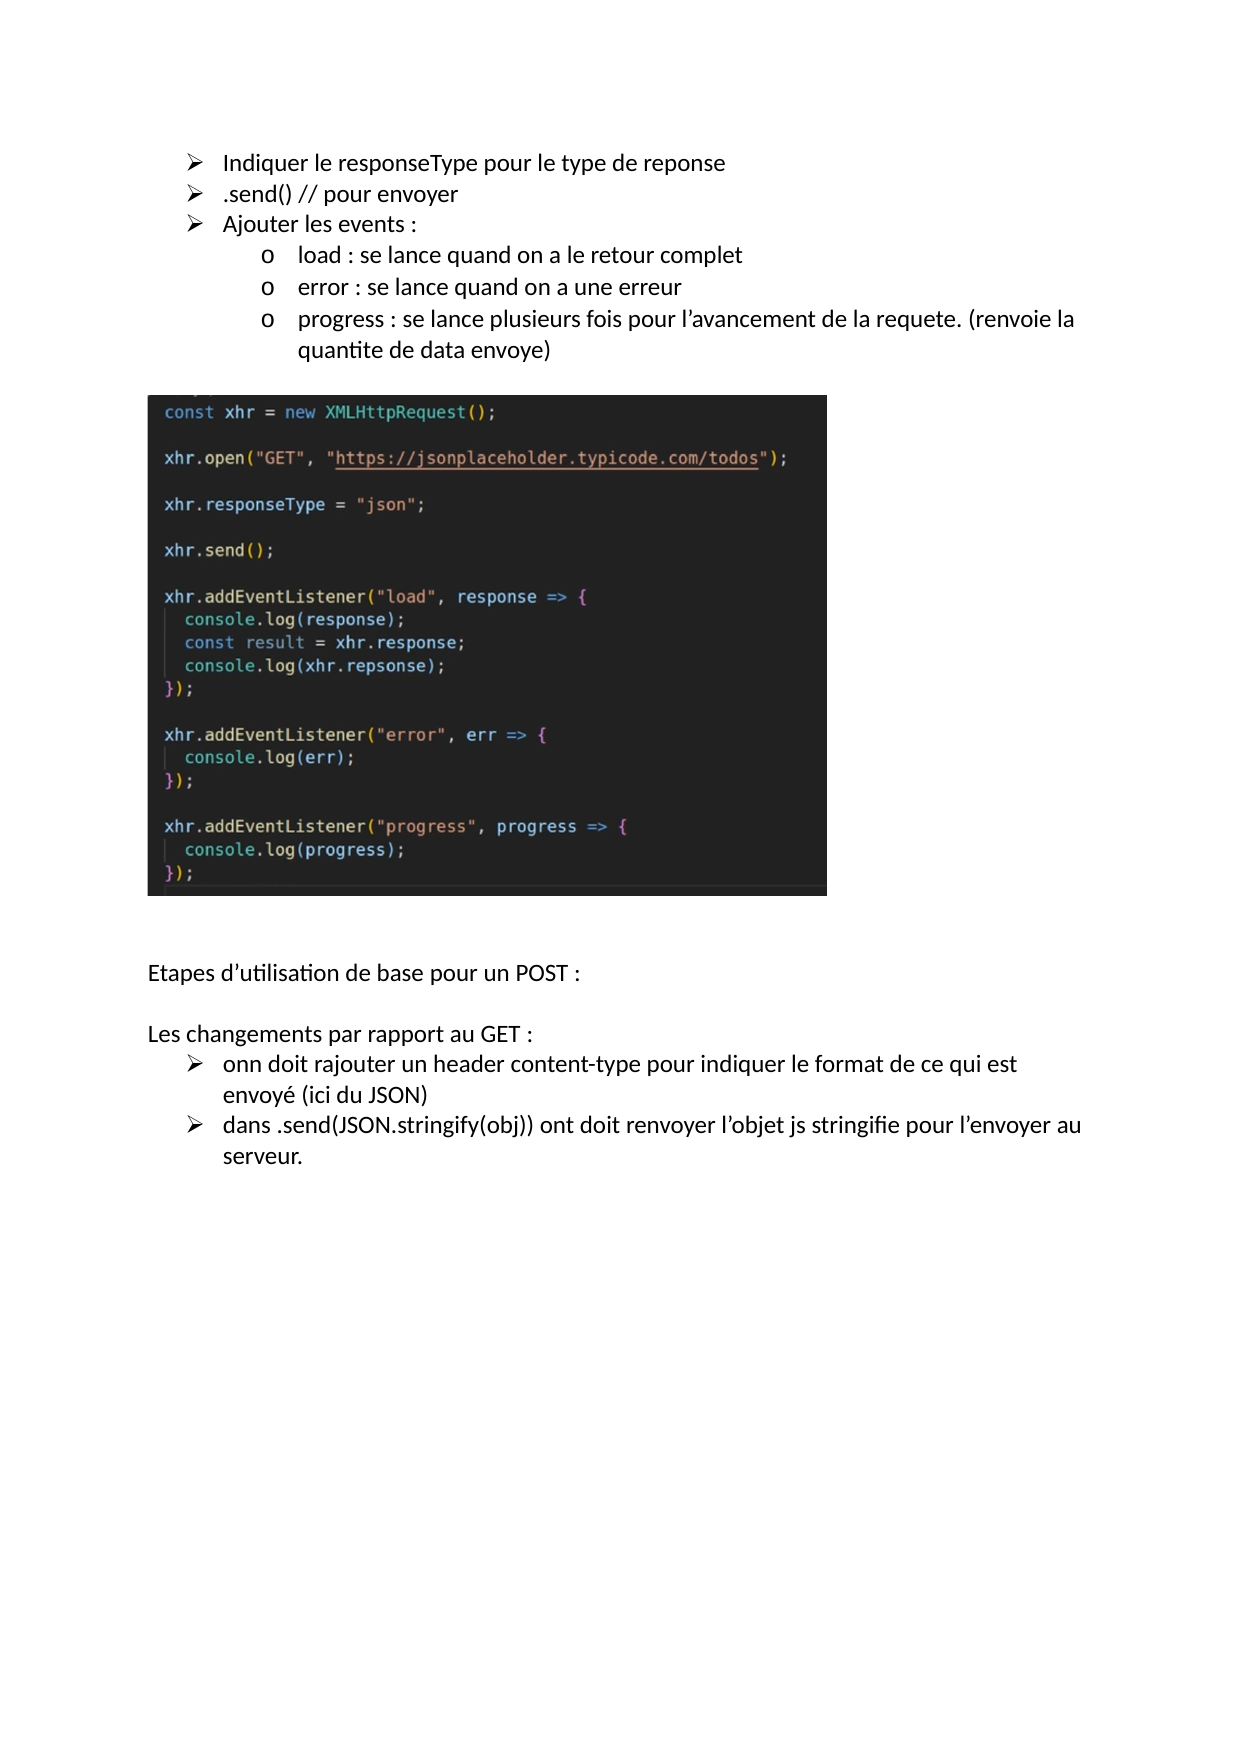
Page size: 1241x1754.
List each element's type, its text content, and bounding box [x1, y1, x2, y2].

list load : se lance quand on a le retour complet [260, 239, 1093, 271]
list Indiquer le responseType pour le type de reponse [185, 148, 1093, 178]
text Etapes d’utilisation de base pour un POST : [148, 957, 1093, 987]
list onn doit rajouter un header content-type pour indiquer le format de ce qui est envoyé (ici du JSON) [185, 1048, 1093, 1109]
list .send() // pour envoyer [185, 178, 1093, 209]
list Ajouter les events : [185, 209, 1093, 239]
text Les changements par rapport au GET : [148, 1018, 1093, 1048]
list progress : se lance plusieurs fois pour l’avancement de la requete. (renvoie la quantite de data envoye) [260, 303, 1093, 365]
picture [147, 395, 827, 896]
list error : se lance quand on a une erreur [260, 271, 1093, 303]
list dans .send(JSON.stringify(obj)) ont doit renvoyer l’objet js stringifie pour l’envoyer au serveur. [185, 1109, 1093, 1171]
